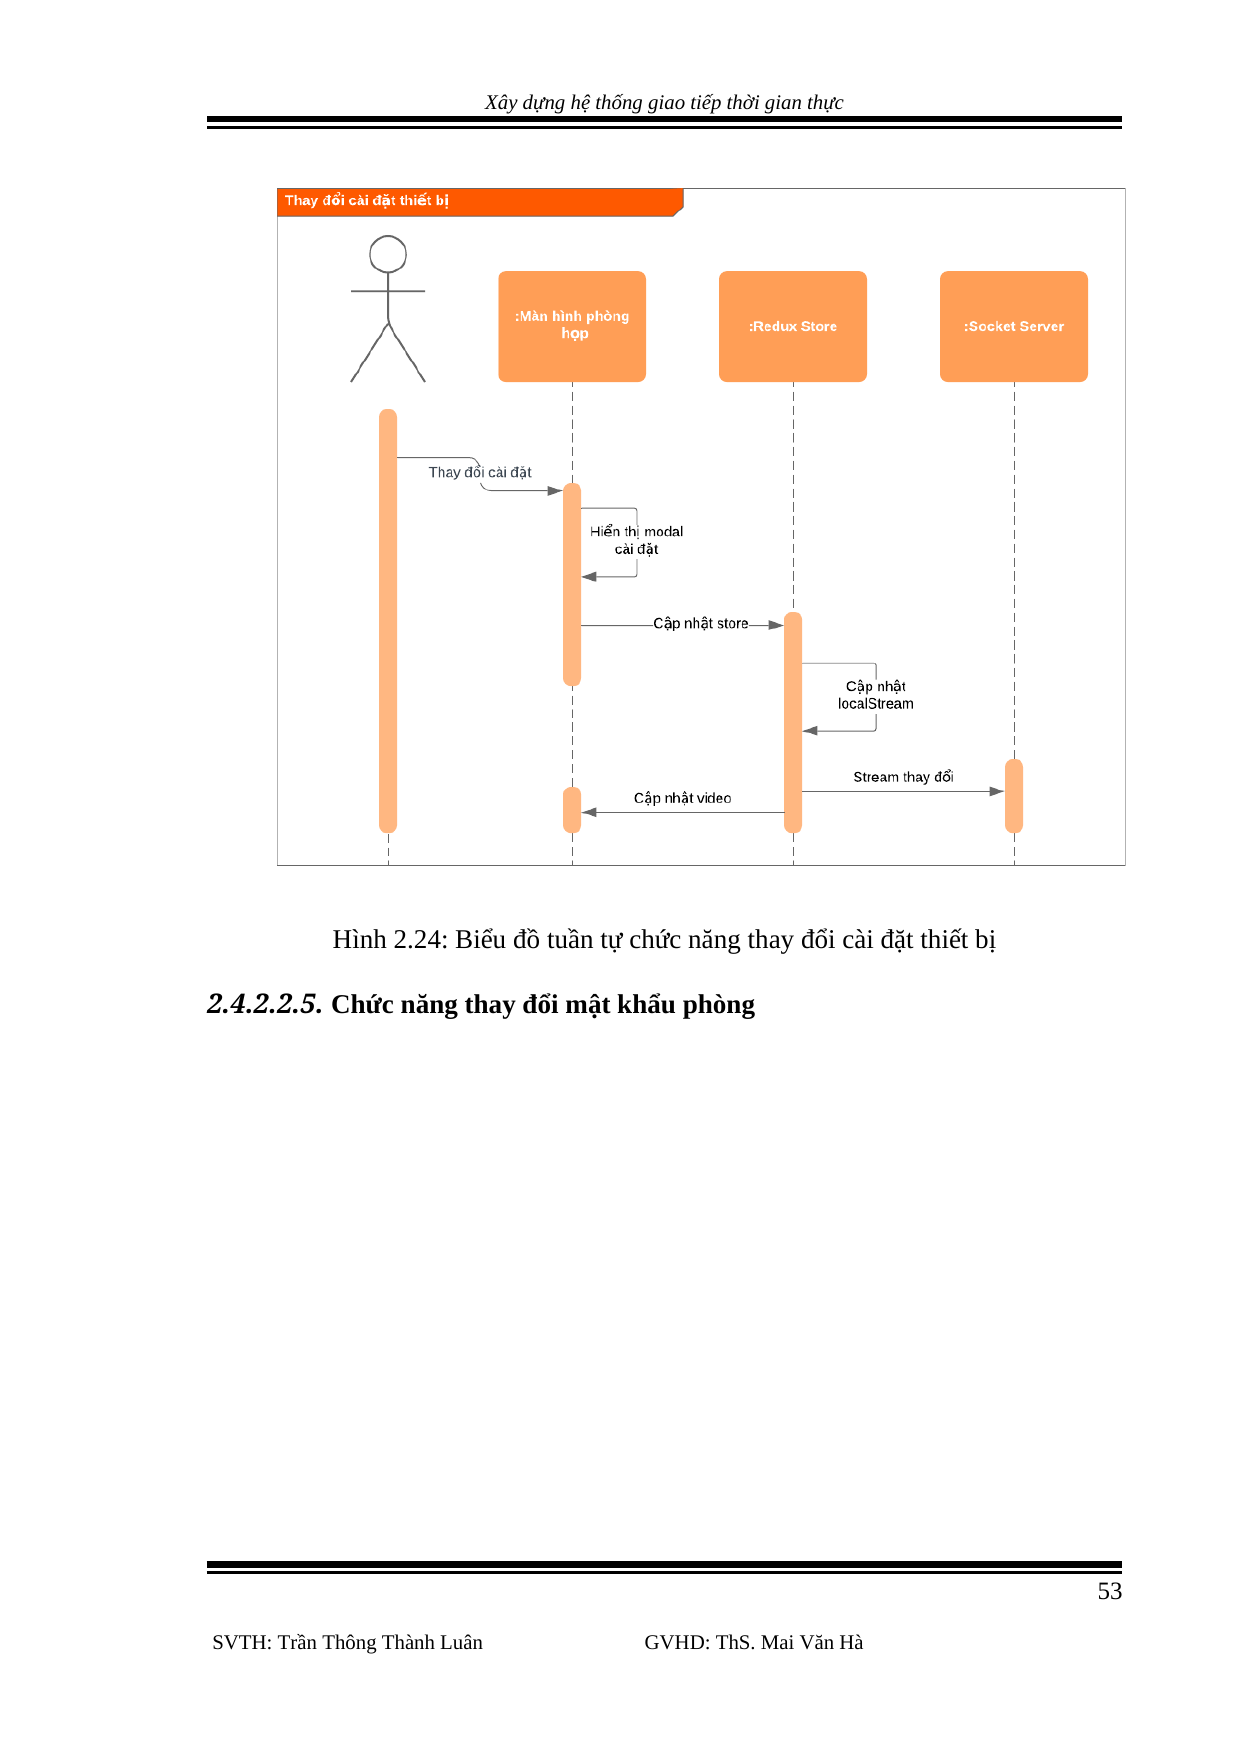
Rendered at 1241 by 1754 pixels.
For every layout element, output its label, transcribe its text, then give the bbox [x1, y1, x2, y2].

picture [243, 153, 1159, 895]
subtitle Chức năng thay đổi mật khẩu phòng [207, 985, 1122, 1022]
